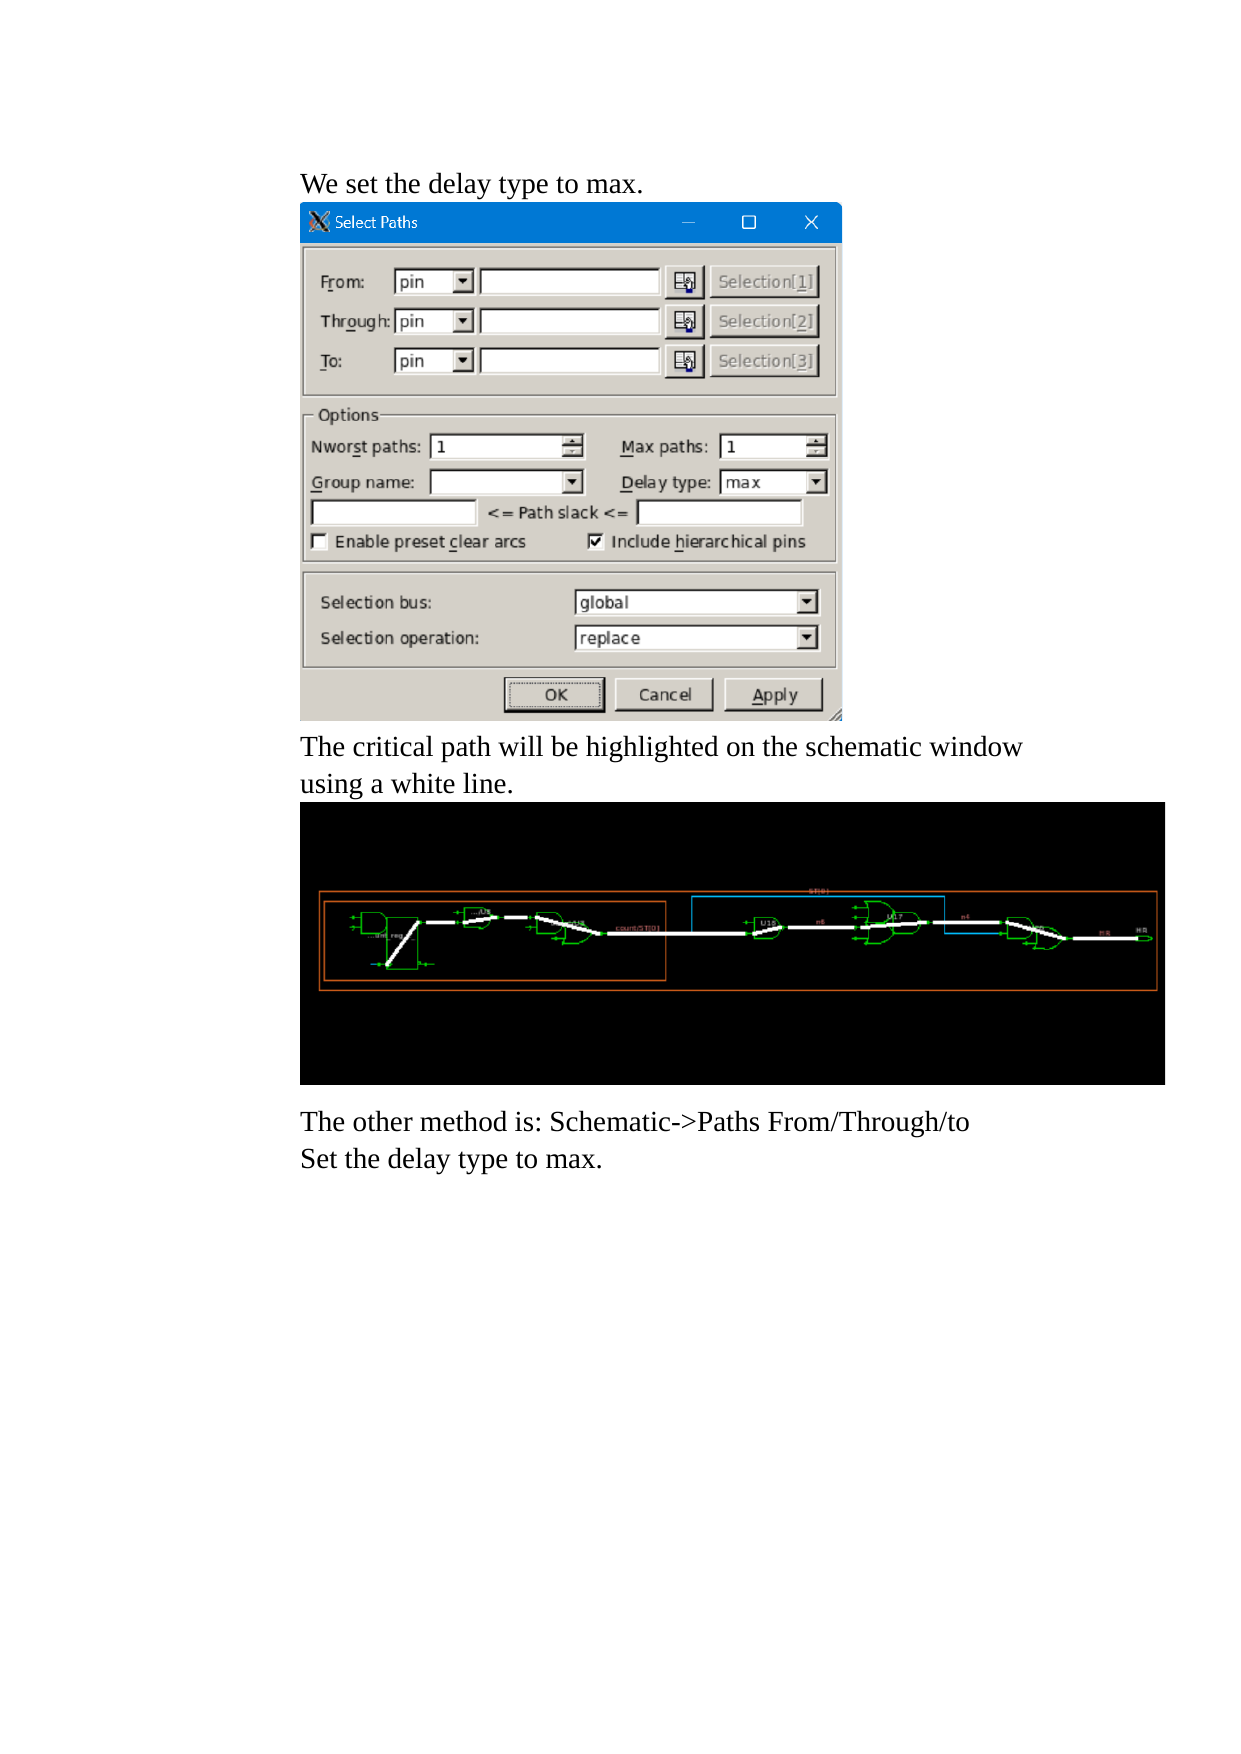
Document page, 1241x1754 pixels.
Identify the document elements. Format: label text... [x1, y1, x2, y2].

picture [300, 802, 1166, 1085]
picture [300, 202, 843, 721]
list The critical path will be highlighted on the schematic window using a white line. [300, 727, 1053, 802]
list We set the delay type to max. [300, 164, 1053, 202]
list Set the delay type to max. [300, 1139, 1053, 1177]
list The other method is: Schematic->Paths From/Through/to [300, 1102, 1053, 1139]
